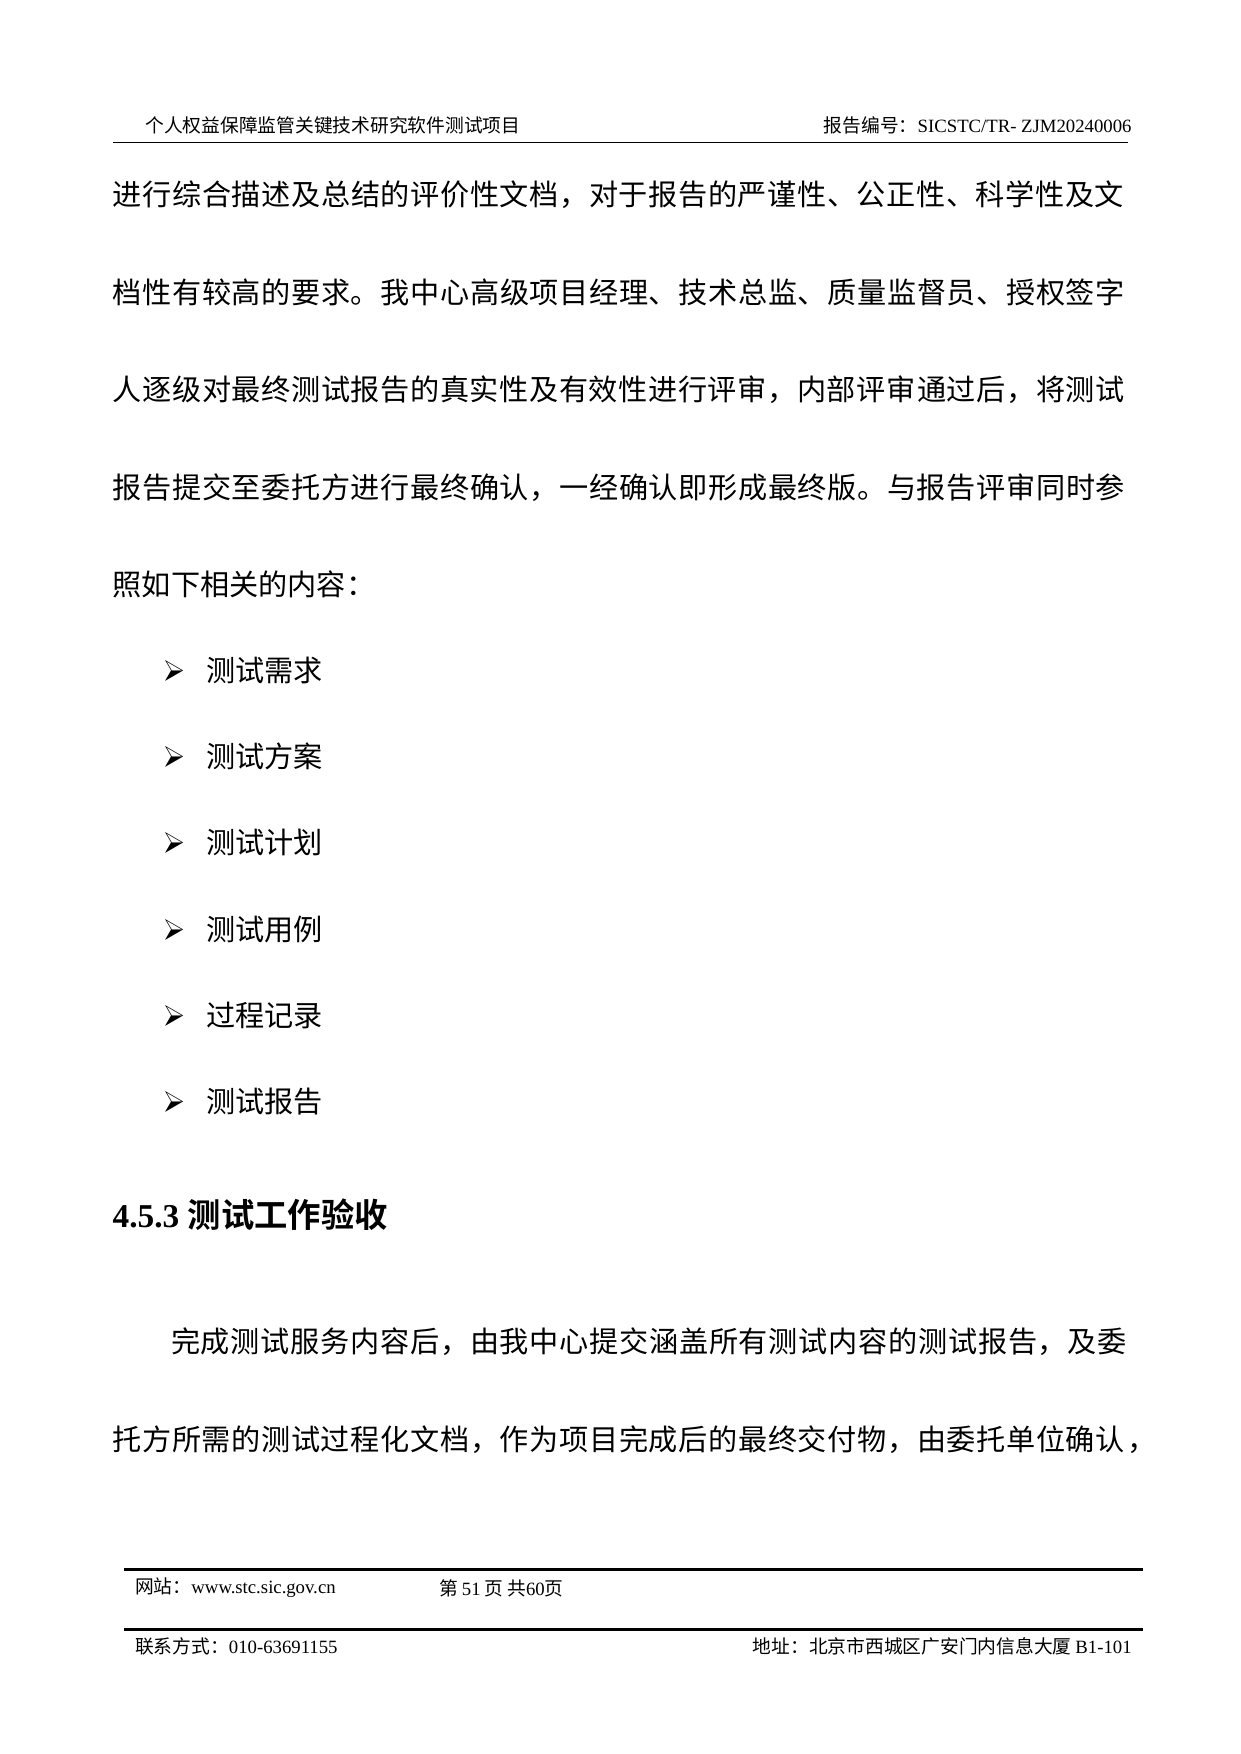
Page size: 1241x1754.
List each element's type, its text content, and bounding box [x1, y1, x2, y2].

list 过程记录 [162, 981, 1128, 1046]
subtitle 测试工作验收 [112, 1180, 1128, 1245]
list 测试方案 [162, 723, 1128, 788]
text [112, 160, 1128, 615]
list 测试用例 [162, 895, 1128, 960]
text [112, 1308, 1128, 1470]
list 测试报告 [162, 1067, 1128, 1132]
list 测试需求 [162, 636, 1128, 701]
list 测试计划 [162, 809, 1128, 874]
